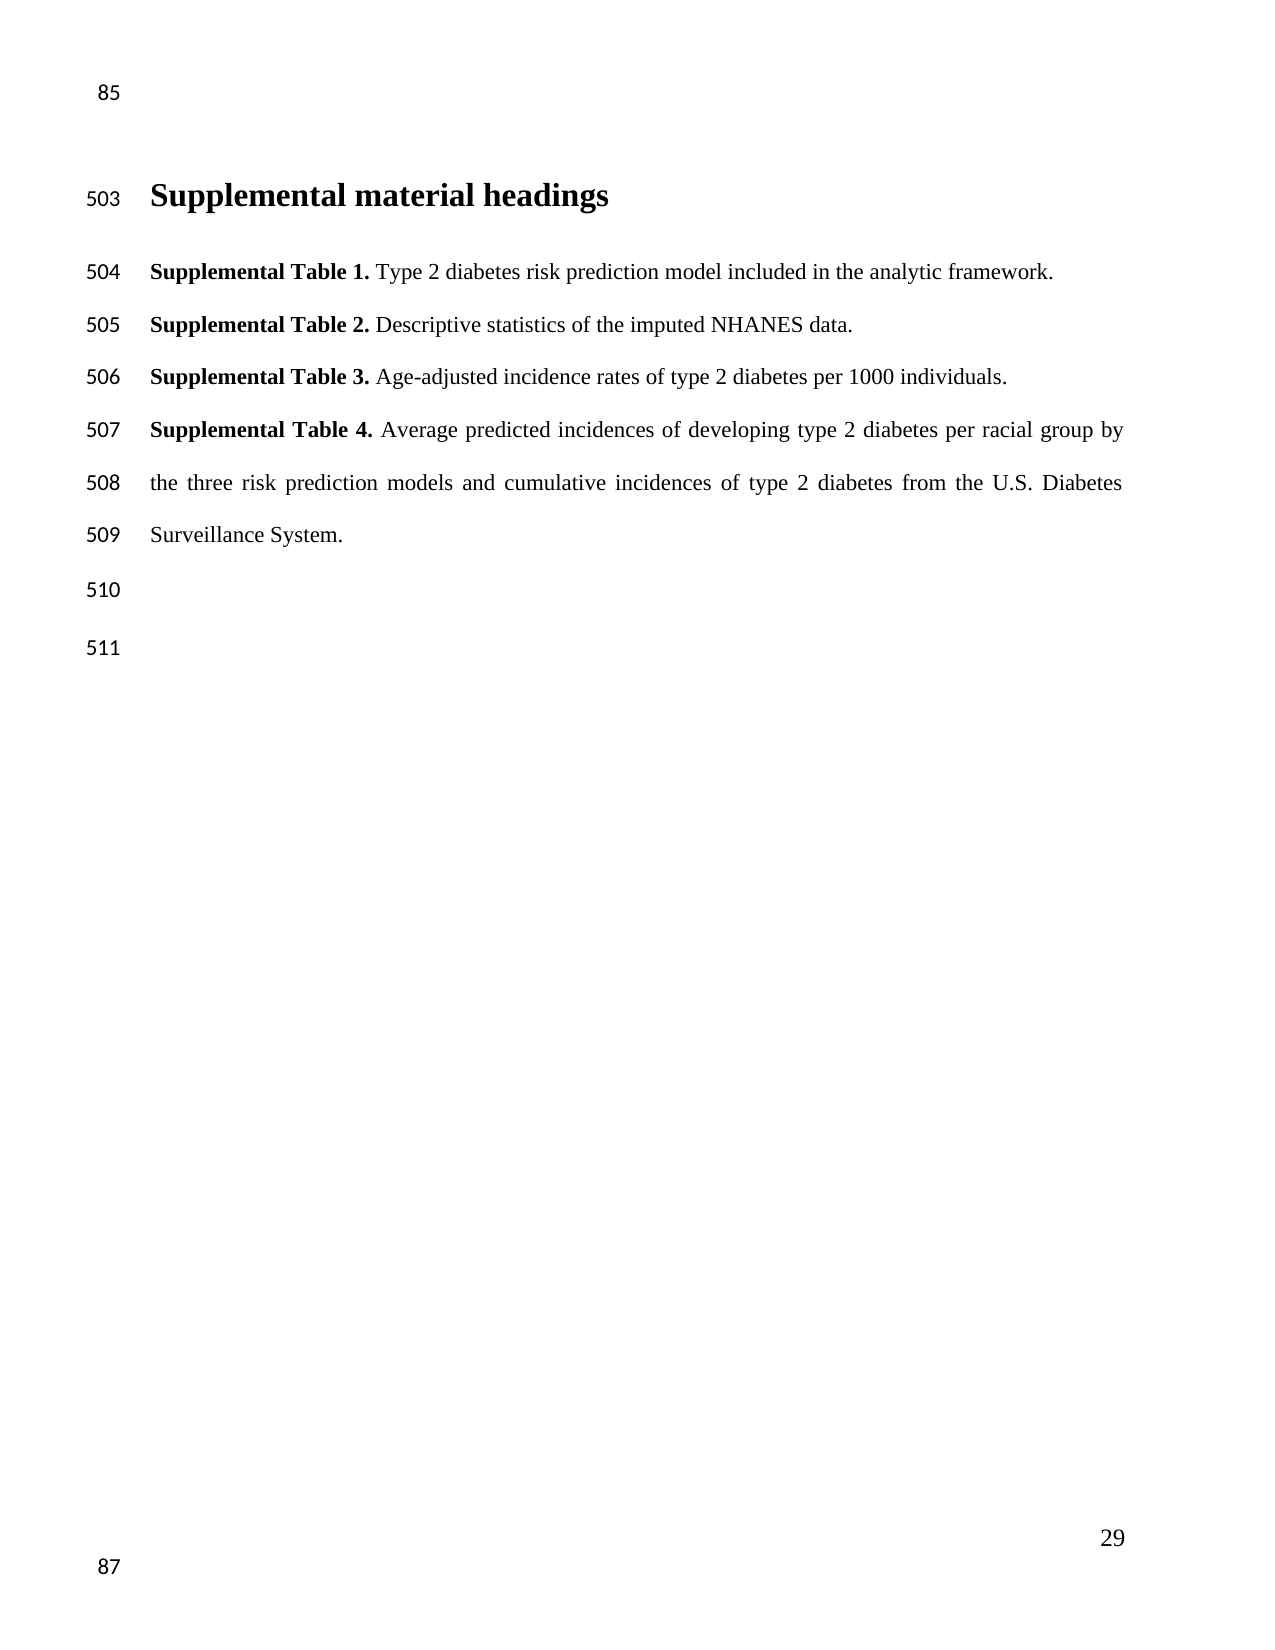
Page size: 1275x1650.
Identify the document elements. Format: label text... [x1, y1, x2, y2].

subtitle Supplemental material headings [150, 175, 1125, 213]
text Supplemental Table 1. Type 2 diabetes risk prediction model included in the analytic framework. [150, 258, 1125, 284]
text Supplemental Table 2. Descriptive statistics of the imputed NHANES data. [150, 311, 1125, 337]
text Supplemental Table 3. Age-adjusted incidence rates of type 2 diabetes per 1000 individuals. [150, 363, 1125, 390]
text Supplemental Table 4. Average predicted incidences of developing type 2 diabetes per racial group by the three risk prediction models and cumulative incidences of type 2 diabetes from the U.S. Diabetes Surveillance System. [150, 416, 1125, 548]
